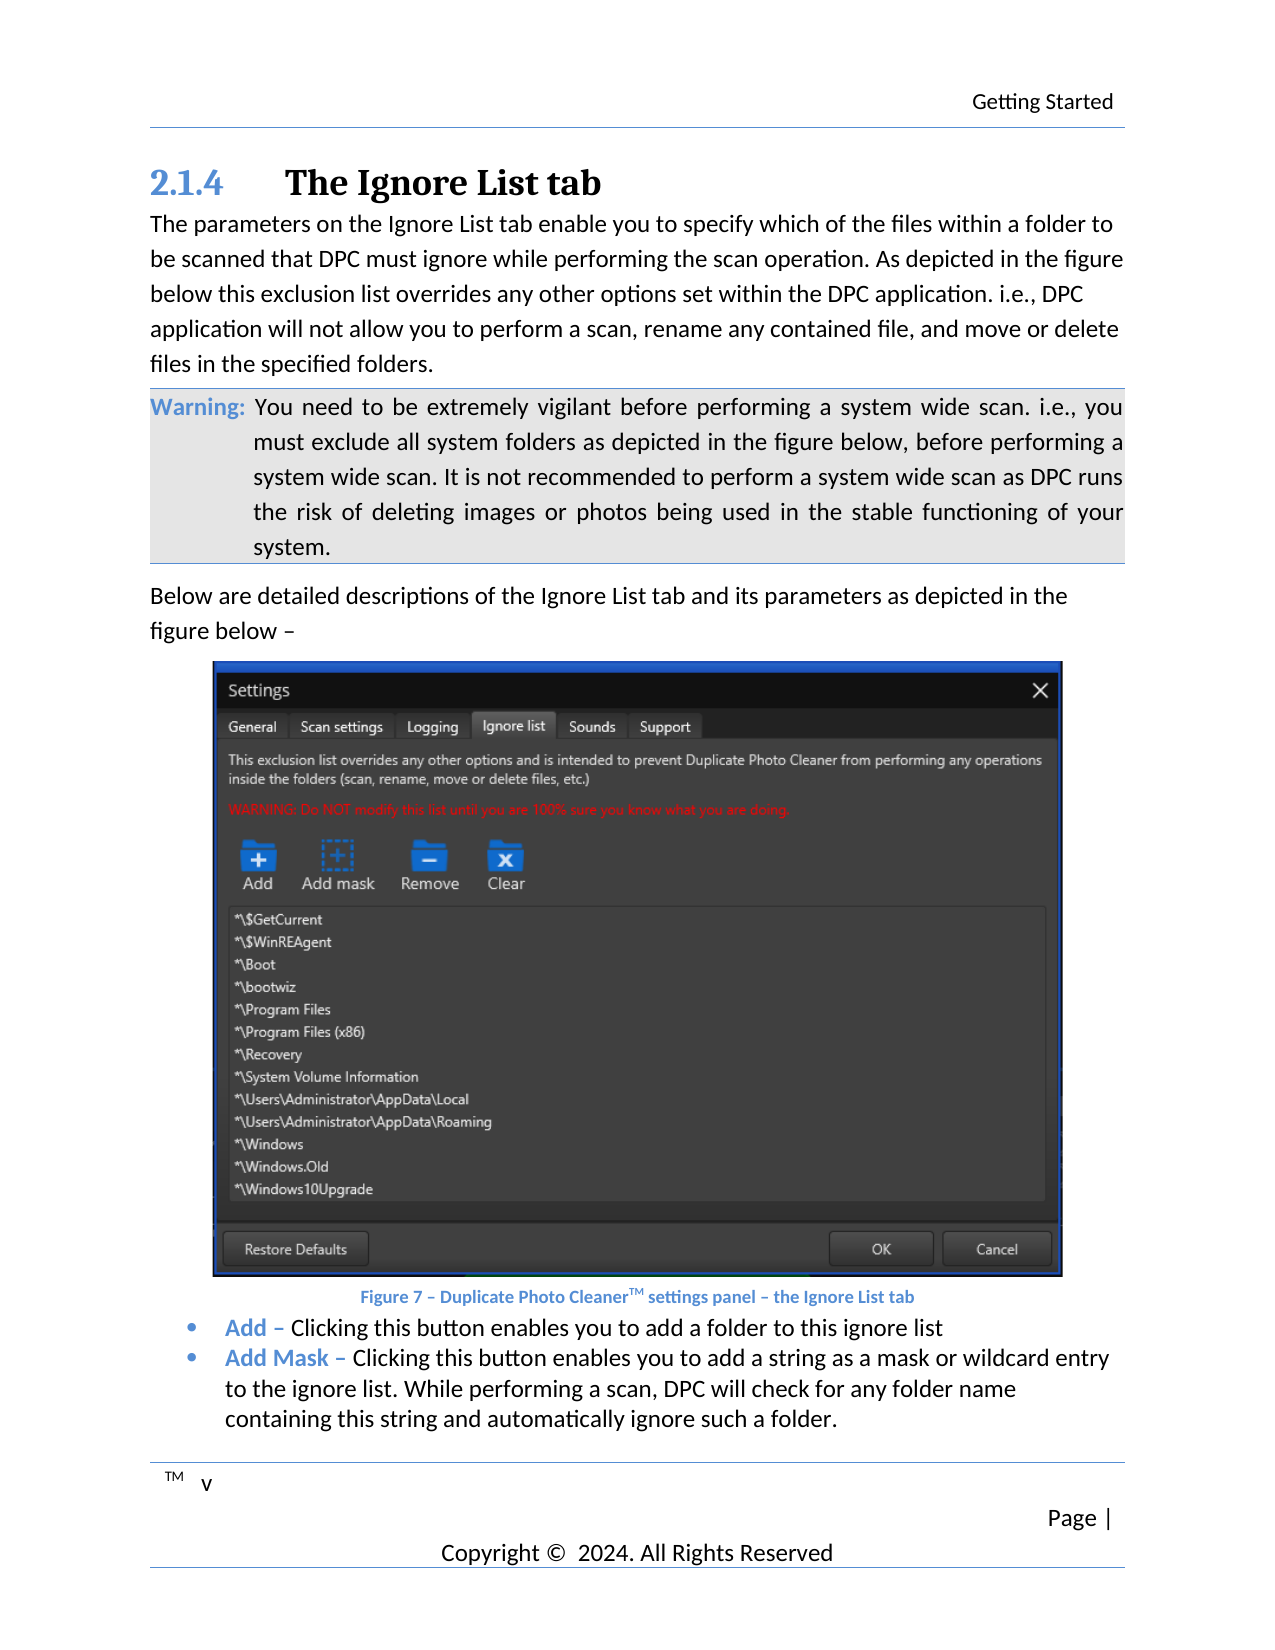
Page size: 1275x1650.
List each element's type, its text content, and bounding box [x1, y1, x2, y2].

text Warning: You need to be extremely vigilant before performing a system wide scan. i.e., you must exclude all system folders as depicted in the figure below, before performing a system wide scan. It is not recommended to perform a system wide scan as DPC runs the risk of deleting images or photos being used in the stable functioning of your system. [150, 389, 1125, 563]
picture [212, 661, 1063, 1277]
subtitle The Ignore List tab [150, 161, 1125, 204]
list Add Mask – Clicking this button enables you to add a string as a mask or wildcard entry to the ignore list. While performing a scan, DPC will check for any folder name containing this string and automatically ignore such a folder. [187, 1342, 1125, 1434]
text The parameters on the Ignore List tab enable you to specify which of the files within a folder to be scanned that DPC must ignore while performing the scan operation. As depicted in the figure below this exclusion list overrides any other options set within the DPC application. i.e., DPC application will not allow you to perform a scan, rename any contained file, and move or delete files in the specified folders. [150, 208, 1125, 379]
list Add – Clicking this button enables you to add a folder to this ignore list [187, 1312, 1125, 1342]
text Below are detailed descriptions of the Ignore List tab and its parameters as depicted in the figure below – [150, 580, 1125, 646]
